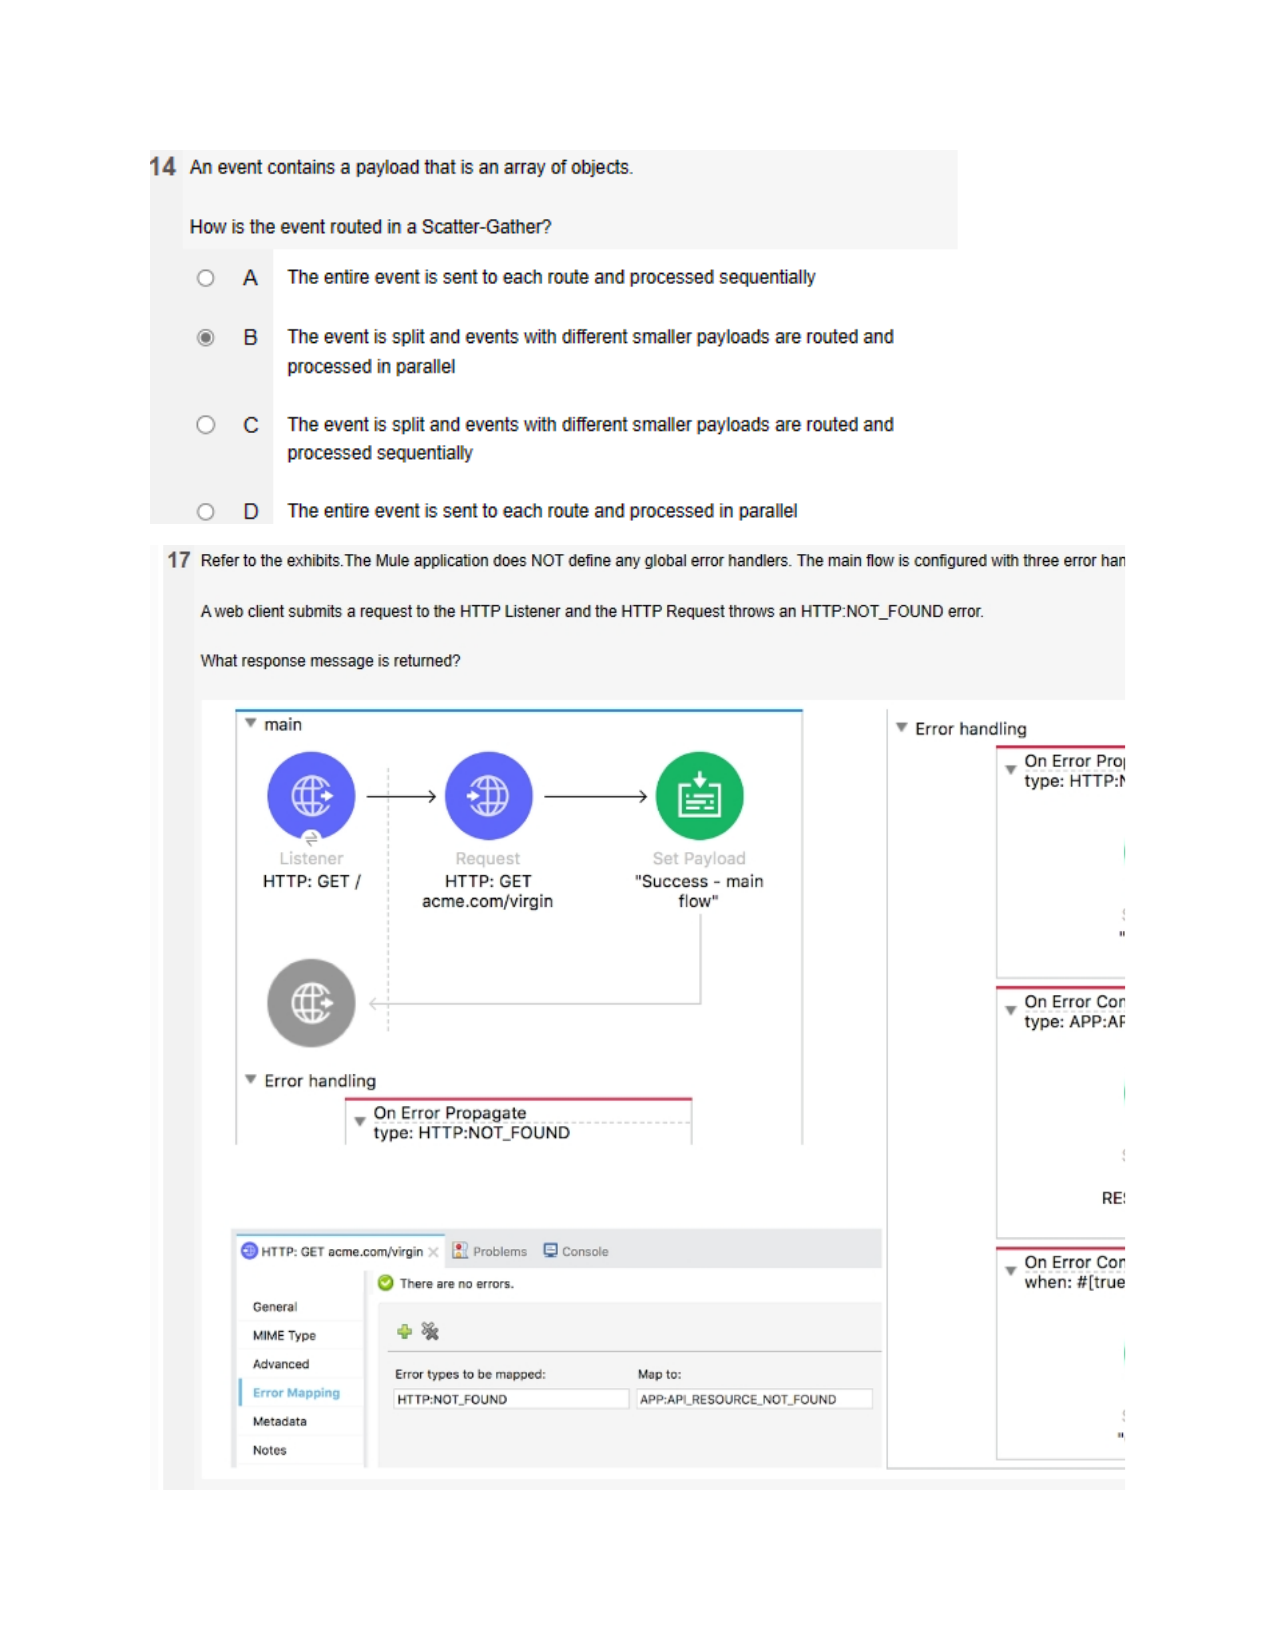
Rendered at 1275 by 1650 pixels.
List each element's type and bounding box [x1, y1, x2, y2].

picture [150, 150, 972, 524]
picture [150, 545, 1125, 1490]
